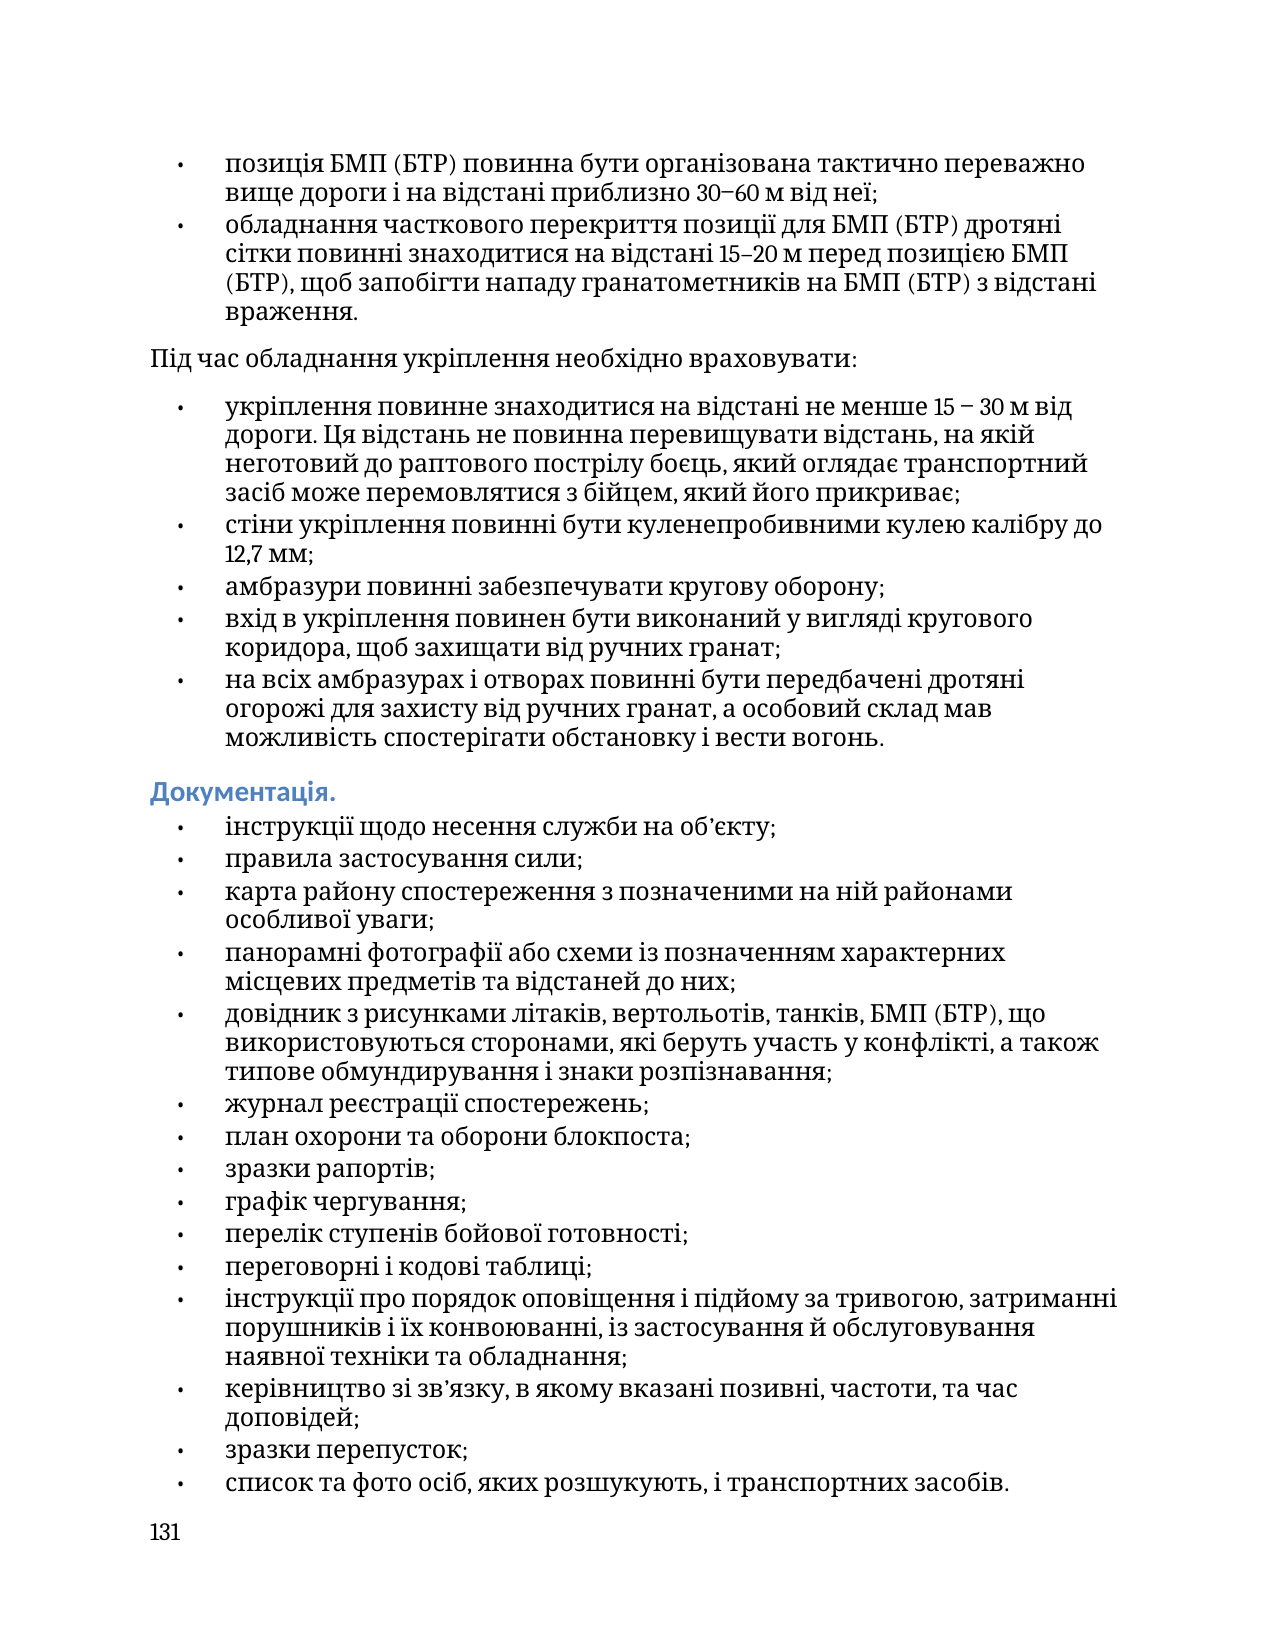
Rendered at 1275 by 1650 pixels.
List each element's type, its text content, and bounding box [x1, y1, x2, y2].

list амбразури повинні забезпечувати кругову оборону; [175, 572, 1125, 601]
list графік чергування; [175, 1188, 1125, 1216]
list перелік ступенів бойової готовності; [175, 1220, 1125, 1249]
list правила застосування сили; [175, 845, 1125, 874]
list список та фото осіб, яких розшукують, і транспортних засобів. [175, 1469, 1125, 1498]
list керівництво зі зв’язку, в якому вказані позивні, частоти, та час доповідей; [175, 1375, 1125, 1433]
subtitle Документація. [150, 773, 1125, 809]
list позиція БМП (БТР) повинна бути організована тактично переважно вище дороги і на відстані приблизно 30‒60 м від неї; [175, 150, 1125, 207]
list план охорони та оборони блокпоста; [175, 1123, 1125, 1151]
list панорамні фотографії або схеми із позначенням характерних місцевих предметів та відстаней до них; [175, 939, 1125, 996]
list на всіх амбразурах і отворах повинні бути передбачені дротяні огорожі для захисту від ручних гранат, а особовий склад мав можливість спостерігати обстановку і вести вогонь. [175, 666, 1125, 752]
list вхід в укріплення повинен бути виконаний у вигляді кругового коридора, щоб захищати від ручних гранат; [175, 605, 1125, 662]
list зразки рапортів; [175, 1155, 1125, 1184]
list обладнання часткового перекриття позиції для БМП (БТР) дротяні сітки повинні знаходитися на відстані 15–20 м перед позицією БМП (БТР), щоб запобігти нападу гранатометників на БМП (БТР) з відстані враження. [175, 211, 1125, 326]
list стіни укріплення повинні бути куленепробивними кулею калібру до 12,7 мм; [175, 511, 1125, 569]
list укріплення повинне знаходитися на відстані не менше 15 ‒ 30 м від дороги. Ця відстань не повинна перевищувати відстань, на якій неготовий до раптового пострілу боєць, який оглядає транспортний засіб може перемовлятися з бійцем, який його прикриває; [175, 392, 1125, 507]
list інструкції щодо несення служби на об’єкту; [175, 813, 1125, 841]
text Під час обладнання укріплення необхідно враховувати: [150, 345, 1125, 374]
list карта району спостереження з позначеними на ній районами особливої уваги; [175, 878, 1125, 935]
list переговорні і кодові таблиці; [175, 1253, 1125, 1281]
list довідник з рисунками літаків, вертольотів, танків, БМП (БТР), що використовуються сторонами, які беруть участь у конфлікті, а також типове обмундирування і знаки розпізнавання; [175, 1000, 1125, 1086]
list зразки перепусток; [175, 1436, 1125, 1465]
list інструкції про порядок оповіщення і підйому за тривогою, затриманні порушників і їх конвоюванні, із застосування й обслуговування наявної техніки та обладнання; [175, 1285, 1125, 1371]
list журнал реєстрації спостережень; [175, 1090, 1125, 1119]
